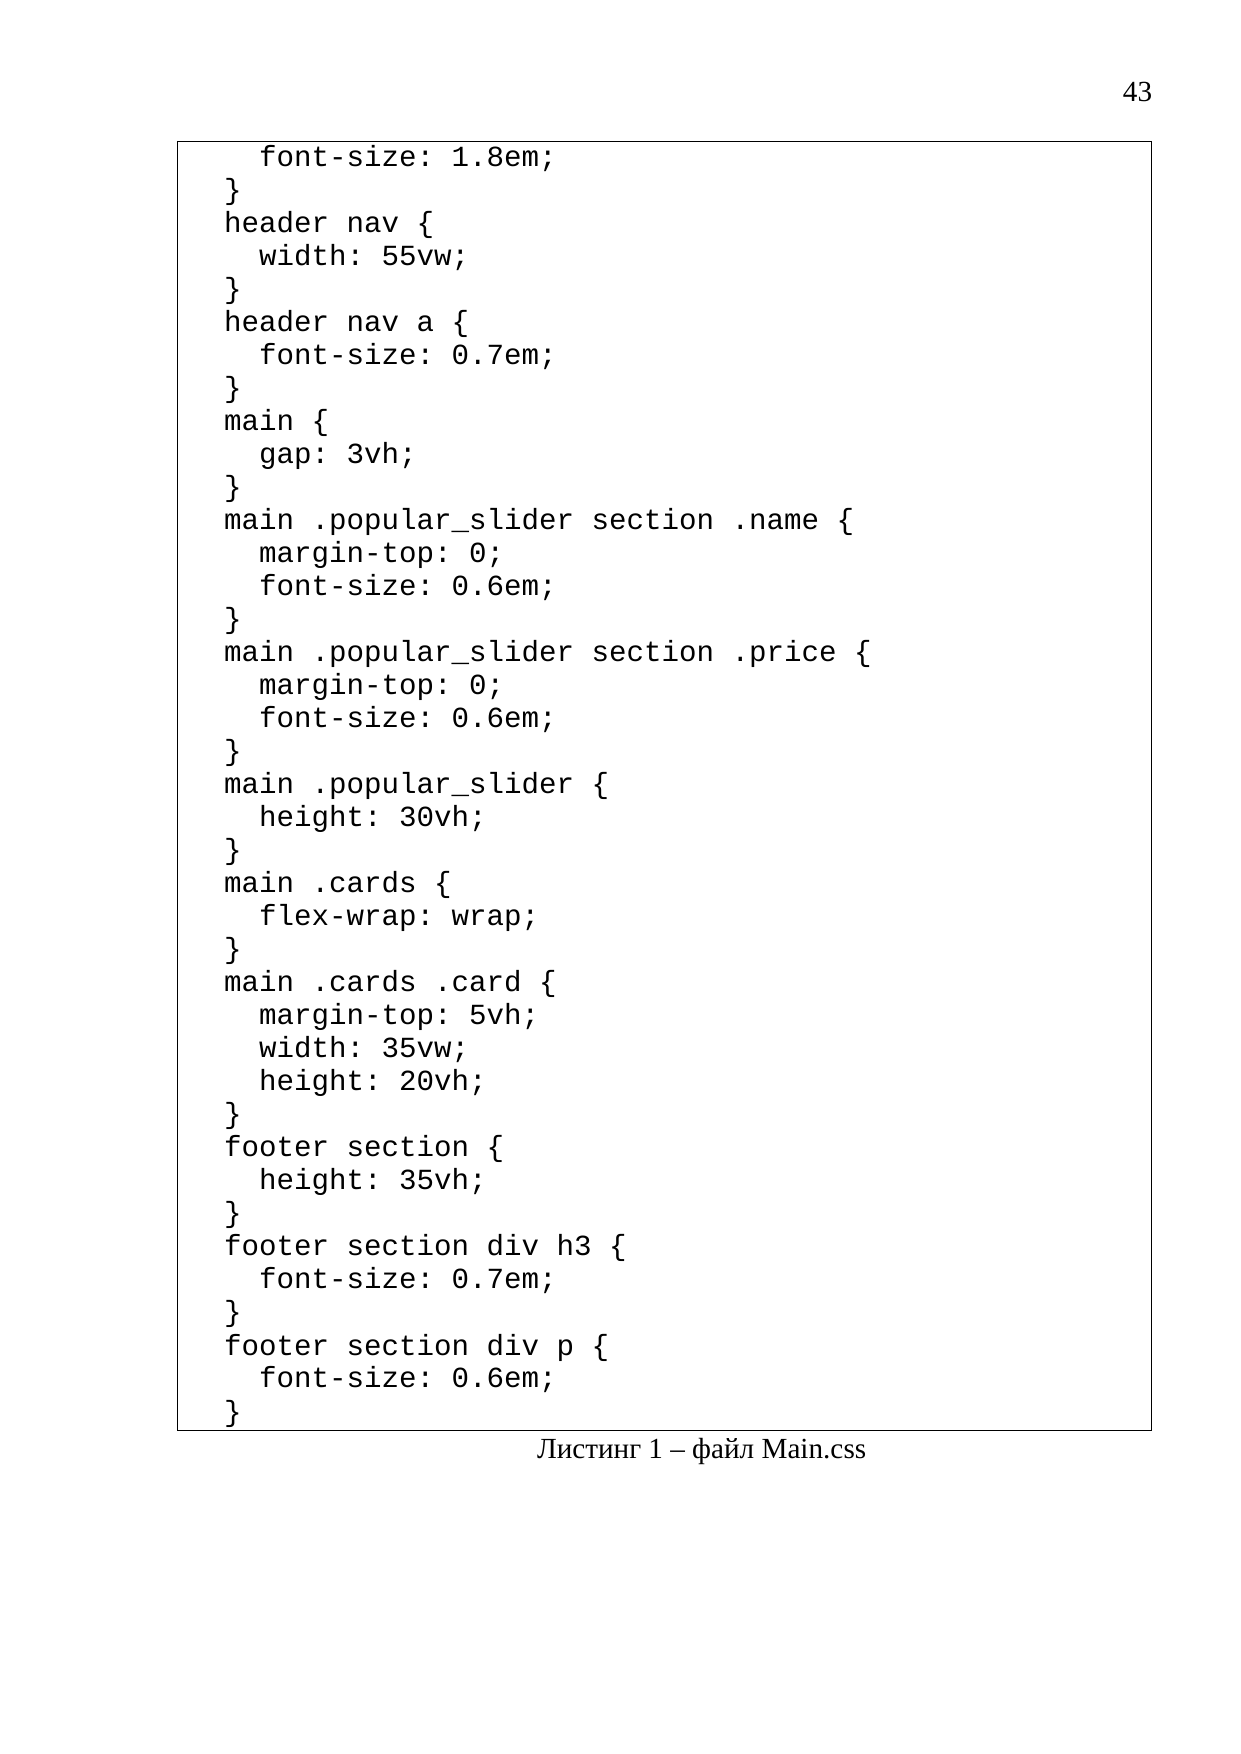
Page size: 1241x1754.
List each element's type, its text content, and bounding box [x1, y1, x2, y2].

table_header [178, 142, 1151, 1430]
text Листинг 1 – файл Main.css [177, 1431, 1152, 1464]
